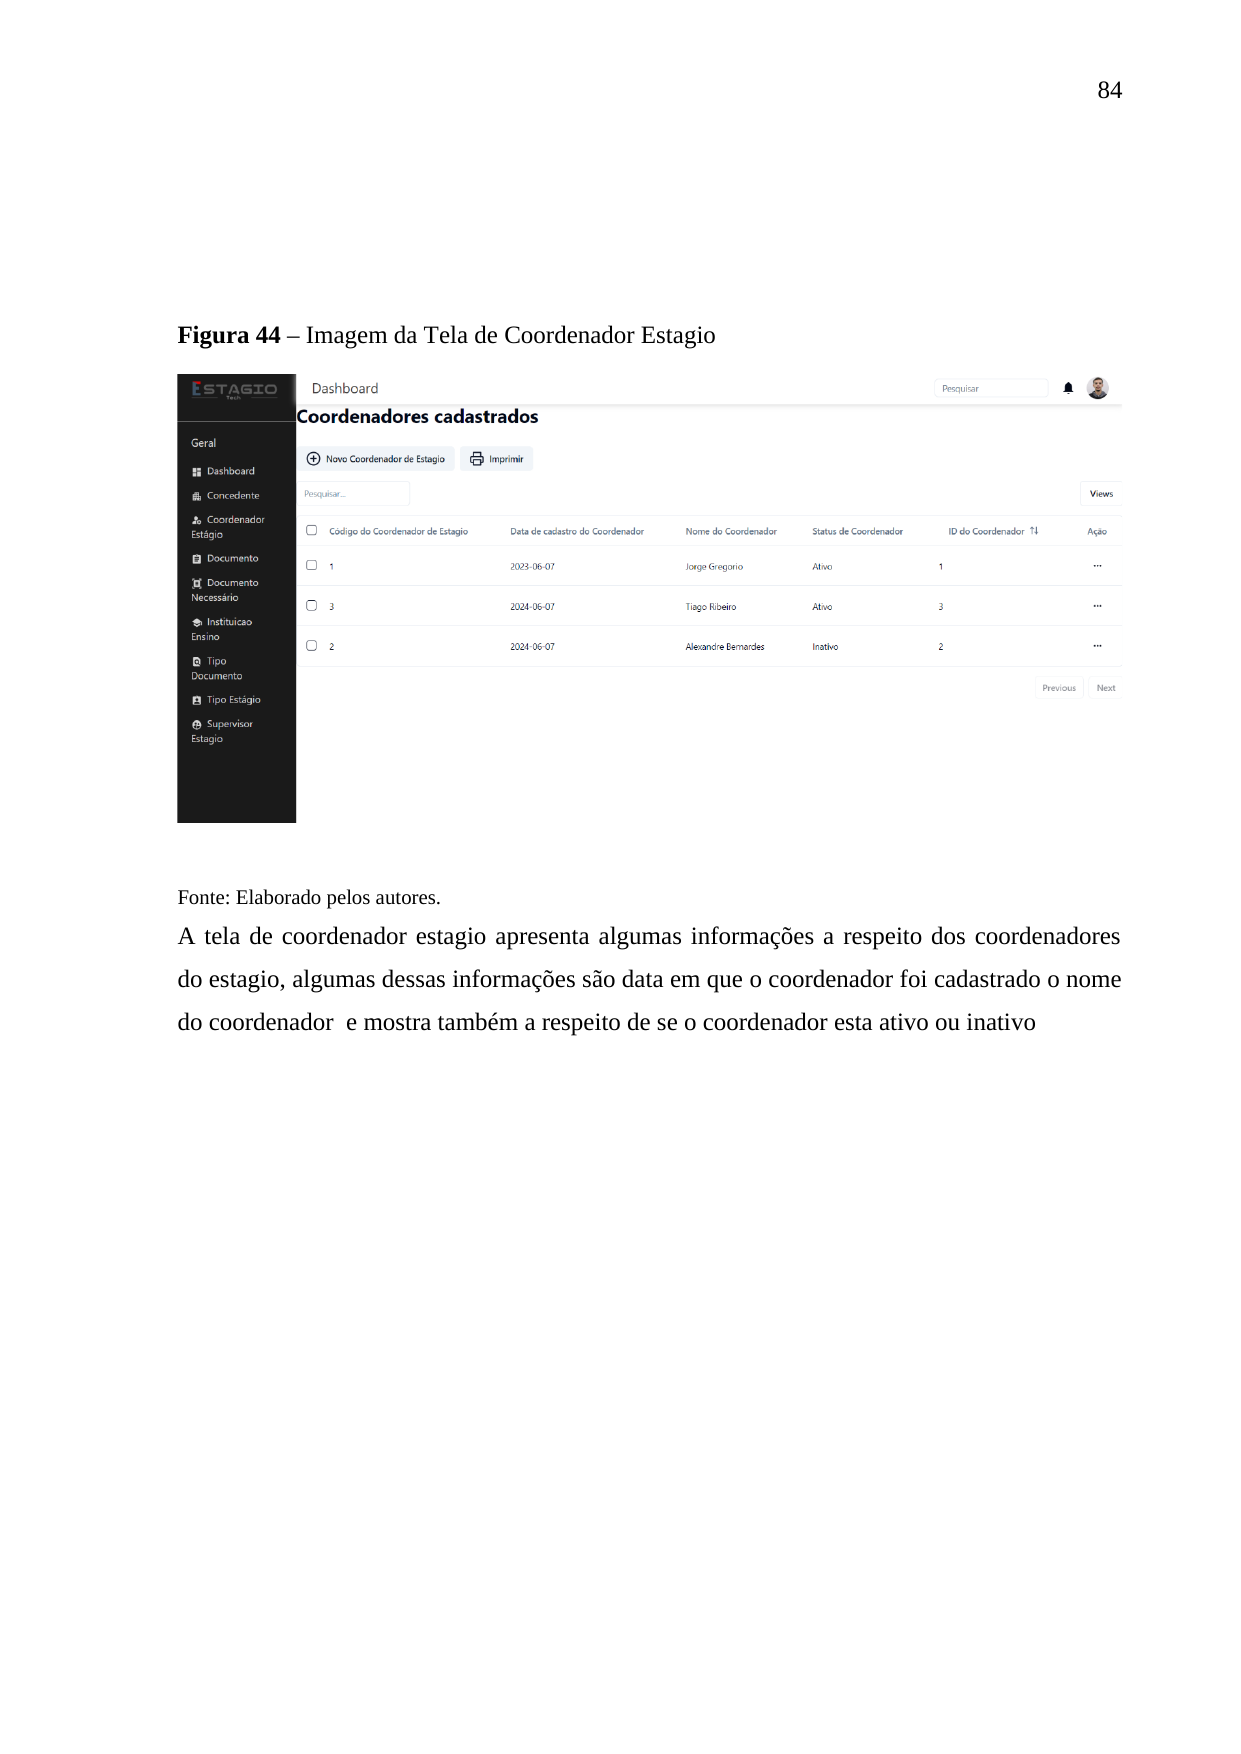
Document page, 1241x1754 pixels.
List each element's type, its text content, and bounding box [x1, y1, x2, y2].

picture [177, 374, 1123, 823]
text Figura 44 – Imagem da Tela de Coordenador Estagio [177, 320, 1122, 349]
text A tela de coordenador estagio apresenta algumas informações a respeito dos coordenadores do estagio, algumas dessas informações são data em que o coordenador foi cadastrado o nome do coordenador e mostra também a respeito de se o coordenador esta ativo ou inativo [177, 921, 1122, 1036]
text Fonte: Elaborado pelos autores. [177, 885, 1122, 909]
